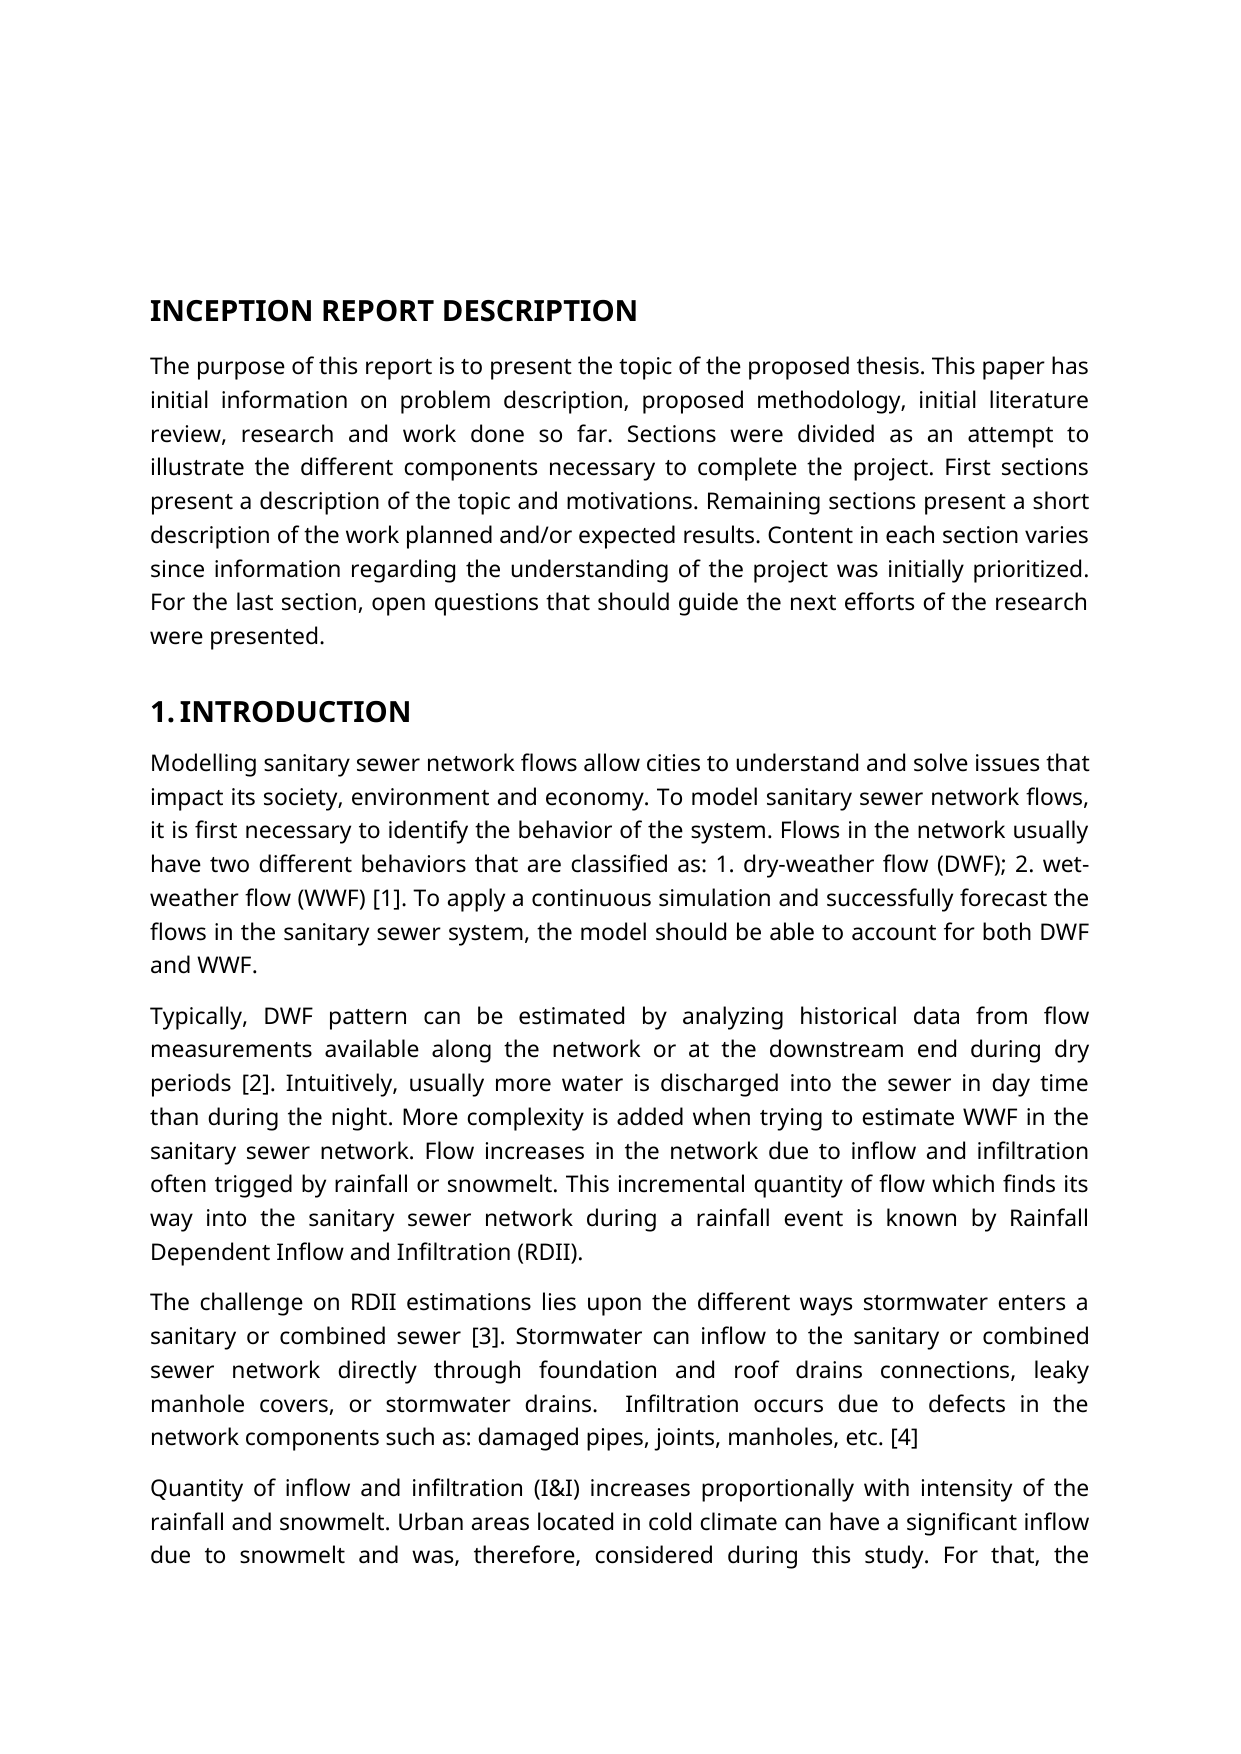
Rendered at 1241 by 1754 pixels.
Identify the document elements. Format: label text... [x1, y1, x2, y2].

text The purpose of this report is to present the topic of the proposed thesis. This paper has initial information on problem description, proposed methodology, initial literature review, research and work done so far. Sections were divided as an attempt to illustrate the different components necessary to complete the project. First sections present a description of the topic and motivations. Remaining sections present a short description of the work planned and/or expected results. Content in each section varies since information regarding the understanding of the project was initially prioritized. For the last section, open questions that should guide the next efforts of the research were presented. [150, 350, 1090, 651]
text Typically, DWF pattern can be estimated by analyzing historical data from flow measurements available along the network or at the downstream end during dry periods [2]. Intuitively, usually more water is discharged into the sewer in day time than during the night. More complexity is added when trying to estimate WWF in the sanitary sewer network. Flow increases in the network due to inflow and infiltration often trigged by rainfall or snowmelt. This incremental quantity of flow which finds its way into the sanitary sewer network during a rainfall event is known by Rainfall Dependent Inflow and Infiltration (RDII). [150, 999, 1090, 1267]
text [150, 1472, 1090, 1570]
subtitle INTRODUCTION [150, 691, 1090, 731]
text The challenge on RDII estimations lies upon the different ways stormwater enters a sanitary or combined sewer [3]. Stormwater can inflow to the sanitary or combined sewer network directly through foundation and roof drains connections, leaky manhole covers, or stormwater drains. Infiltration occurs due to defects in the network components such as: damaged pipes, joints, manholes, etc. [4] [150, 1286, 1090, 1452]
text INCEPTION REPORT DESCRIPTION [150, 291, 1090, 330]
text Modelling sanitary sewer network flows allow cities to understand and solve issues that impact its society, environment and economy. To model sanitary sewer network flows, it is first necessary to identify the behavior of the system. Flows in the network usually have two different behaviors that are classified as: 1. dry-weather flow (DWF); 2. wet-weather flow (WWF) [1]. To apply a continuous simulation and successfully forecast the flows in the sanitary sewer system, the model should be able to account for both DWF and WWF. [150, 747, 1090, 980]
